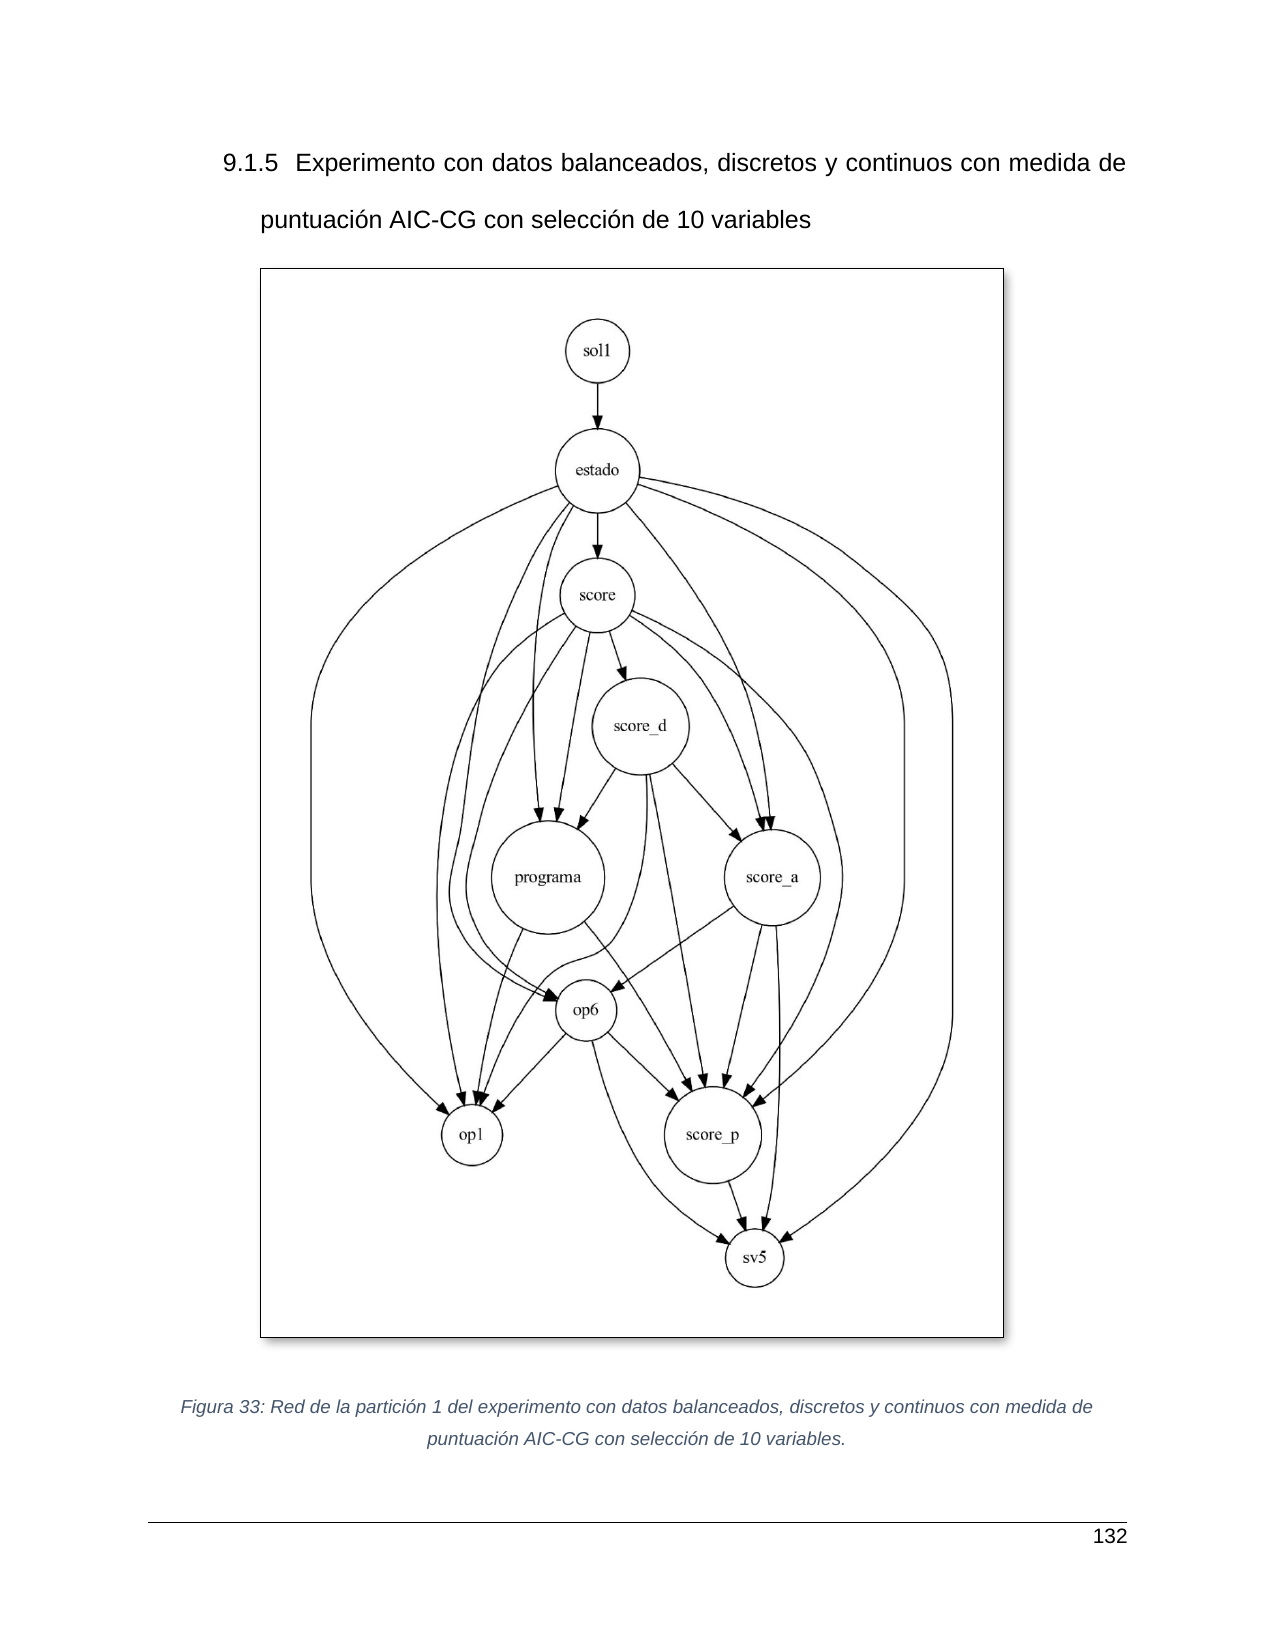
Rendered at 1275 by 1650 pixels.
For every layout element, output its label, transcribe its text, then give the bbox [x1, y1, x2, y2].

text Experimento con datos balanceados, discretos y continuos con medida de puntuación AIC-CG con selección de 10 variables [223, 148, 1127, 234]
text Figura 33: Red de la partición 1 del experimento con datos balanceados, discretos y continuos con medida de puntuación AIC-CG con selección de 10 variables. [148, 1396, 1127, 1450]
picture [261, 269, 1003, 1337]
